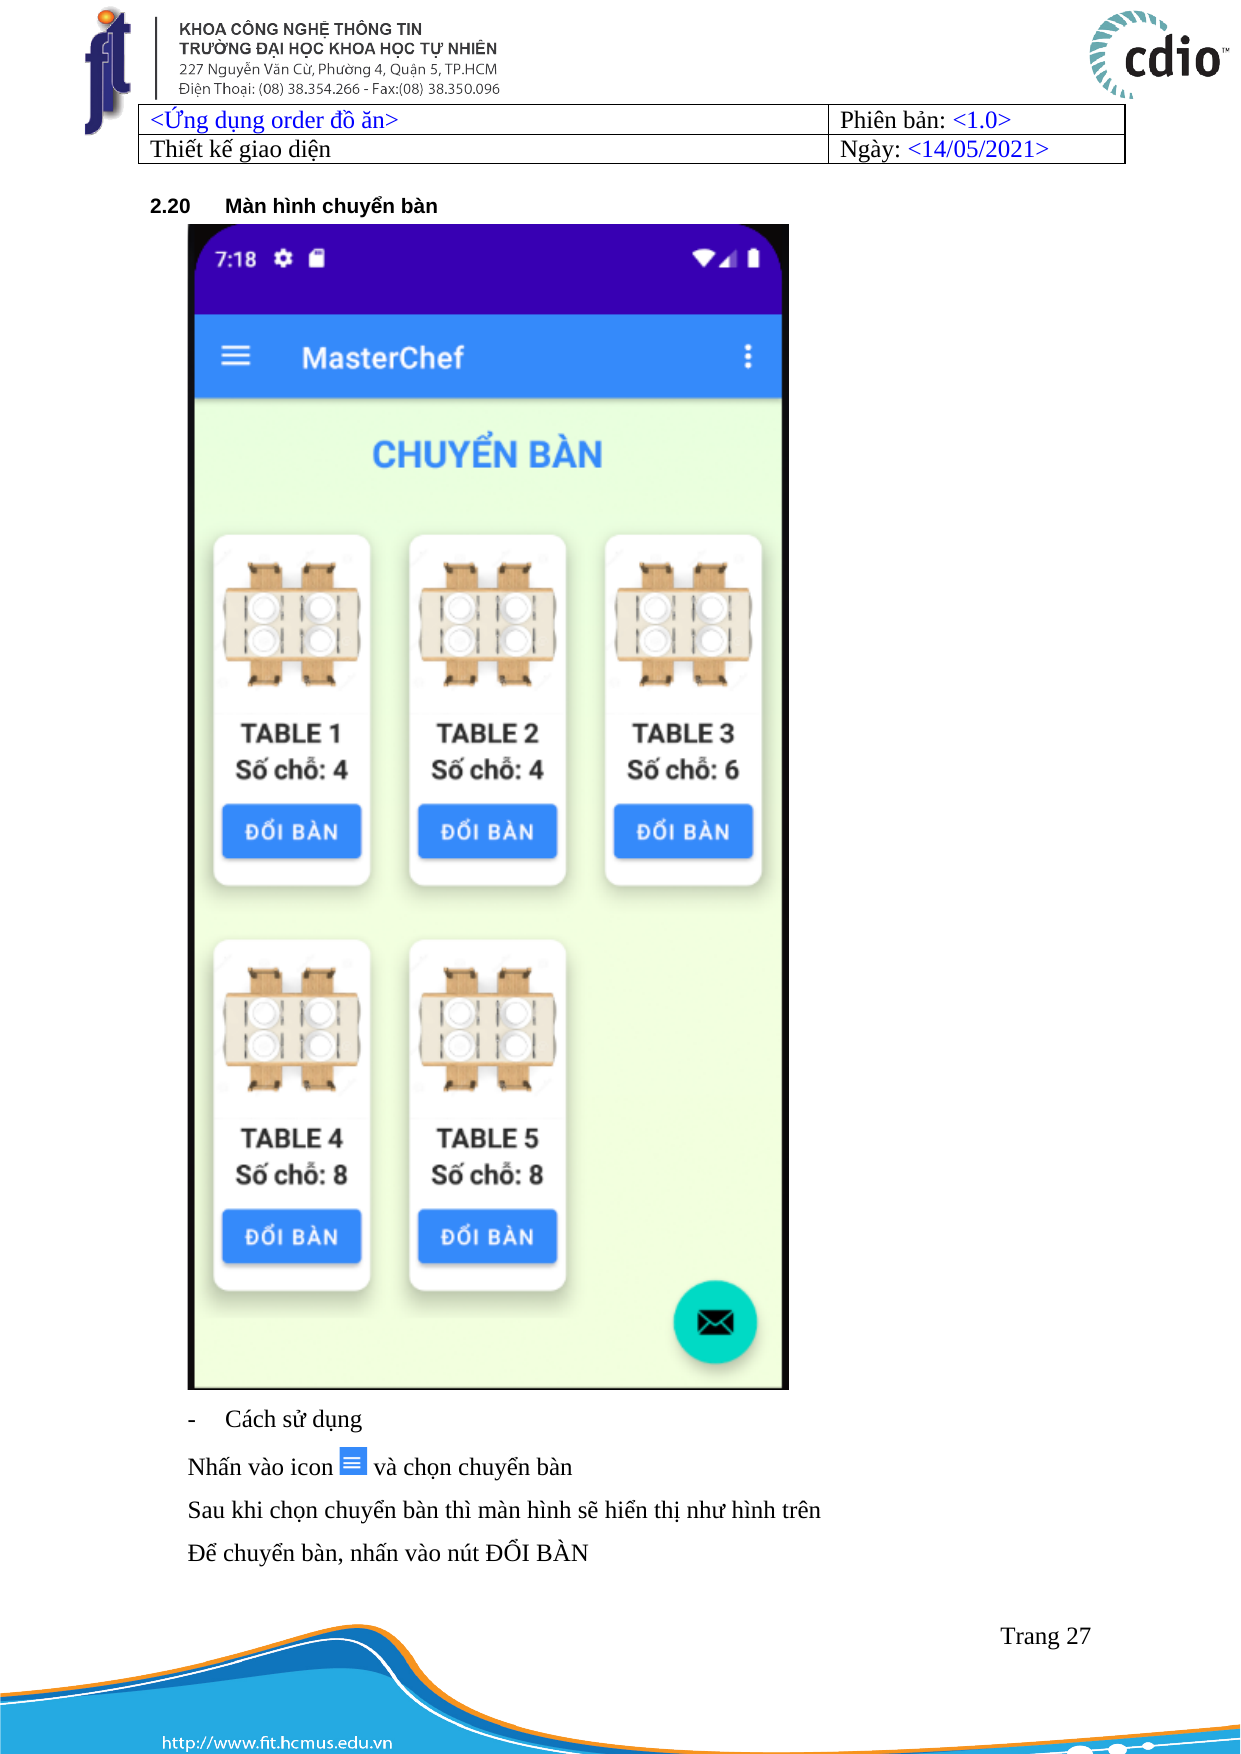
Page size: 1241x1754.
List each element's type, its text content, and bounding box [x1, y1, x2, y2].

picture [61, 0, 1241, 159]
picture [187, 224, 789, 1390]
picture [829, 135, 1124, 159]
picture [339, 1447, 368, 1475]
subtitle Màn hình chuyển bàn [150, 193, 1090, 218]
text Sau khi chọn chuyển bàn thì màn hình sẽ hiển thị như hình trên [187, 1495, 1090, 1523]
picture [829, 105, 1124, 134]
text Nhấn vào icon và chọn chuyển bàn [187, 1447, 1090, 1480]
picture [139, 135, 828, 159]
list Cách sử dụng [187, 1404, 1090, 1433]
picture [139, 105, 828, 134]
picture [0, 1621, 1241, 1754]
text Để chuyển bàn, nhấn vào nút ĐỔI BÀN [187, 1538, 1090, 1567]
